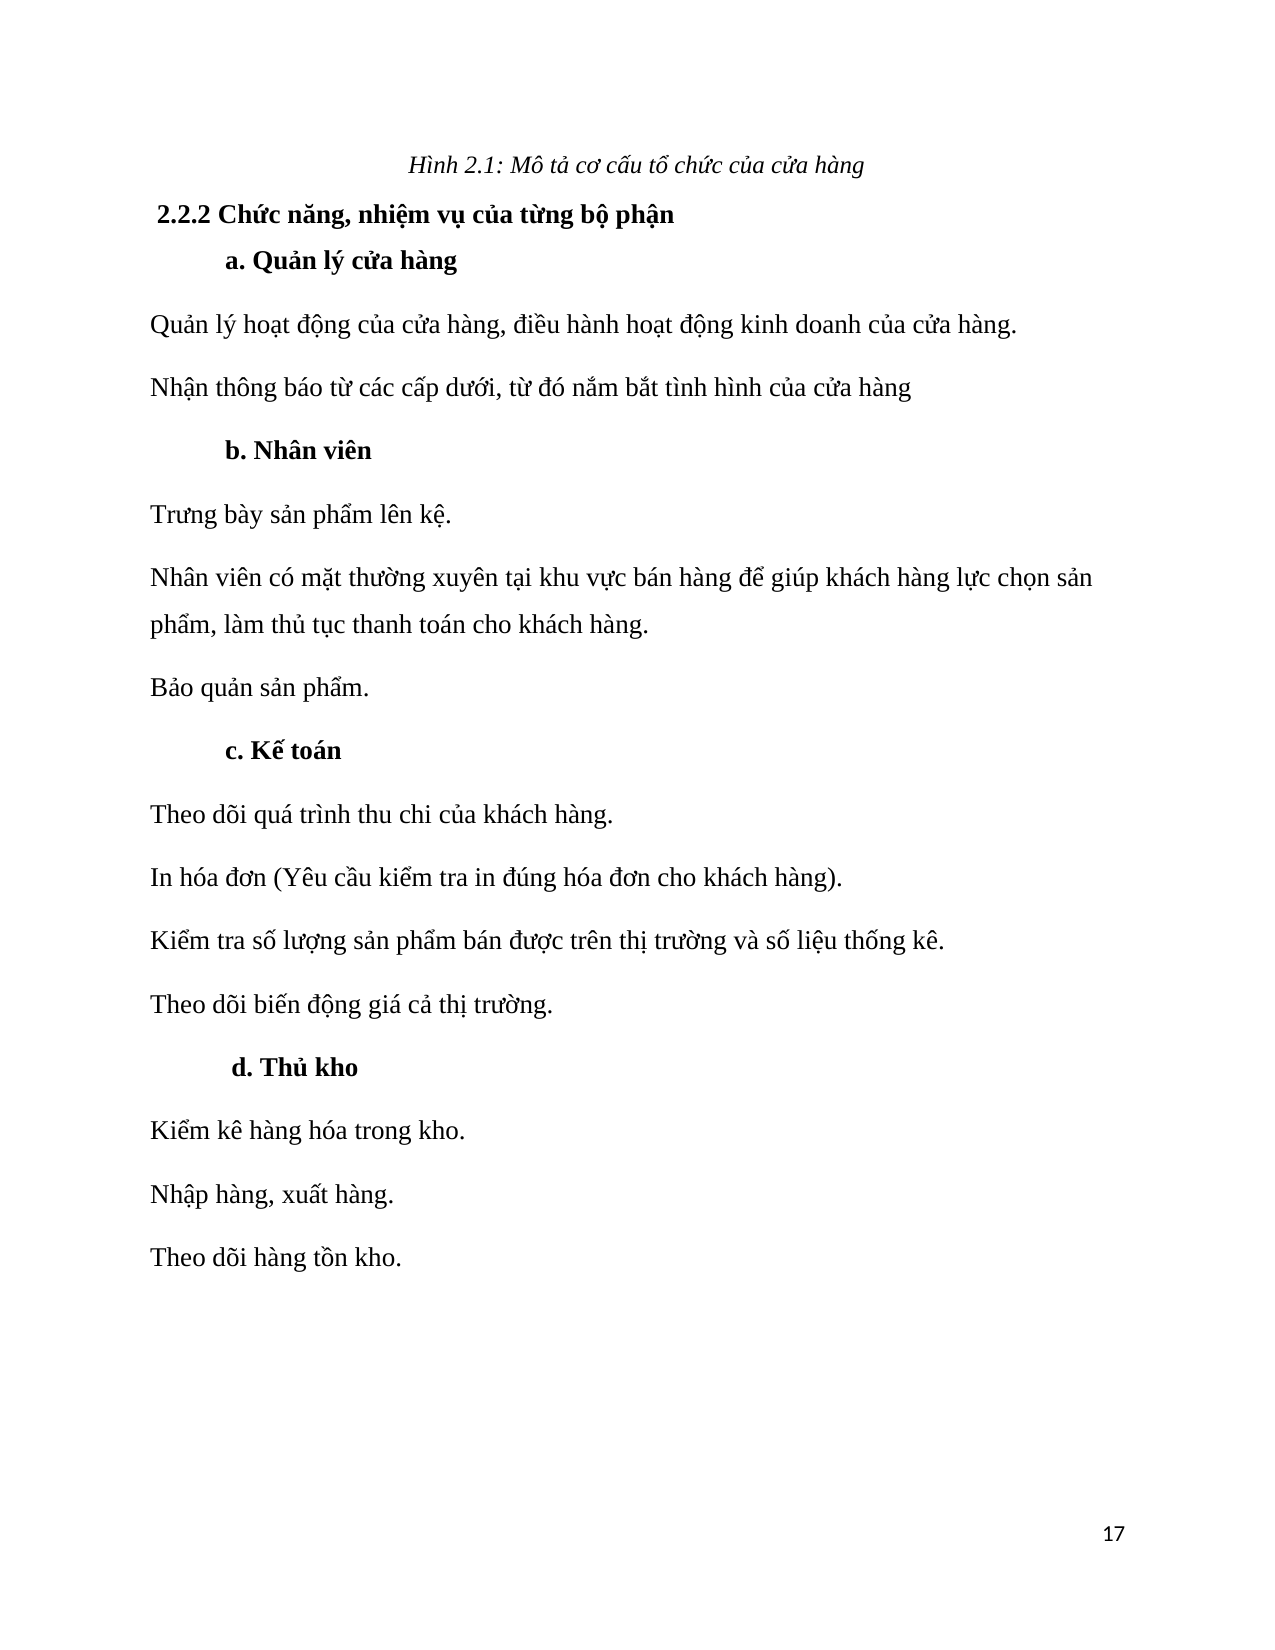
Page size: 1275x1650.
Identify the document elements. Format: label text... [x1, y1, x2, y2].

text Hình 2.1: Mô tả cơ cấu tổ chức của cửa hàng [150, 150, 1125, 179]
text a. Quản lý cửa hàng [150, 244, 1125, 276]
text Quản lý hoạt động của cửa hàng, điều hành hoạt động kinh doanh của cửa hàng. [150, 308, 1125, 339]
text Kiểm kê hàng hóa trong kho. [150, 1114, 1125, 1146]
text Nhận thông báo từ các cấp dưới, từ đó nắm bắt tình hình của cửa hàng [150, 371, 1125, 402]
text b. Nhân viên [150, 434, 1125, 466]
text Theo dõi hàng tồn kho. [150, 1241, 1125, 1272]
text Theo dõi quá trình thu chi của khách hàng. [150, 798, 1125, 829]
text c. Kế toán [150, 734, 1125, 766]
text Nhập hàng, xuất hàng. [150, 1178, 1125, 1209]
text Kiểm tra số lượng sản phẩm bán được trên thị trường và số liệu thống kê. [150, 924, 1125, 956]
text Bảo quản sản phẩm. [150, 671, 1125, 702]
text Trưng bày sản phẩm lên kệ. [150, 498, 1125, 529]
text In hóa đơn (Yêu cầu kiểm tra in đúng hóa đơn cho khách hàng). [150, 861, 1125, 892]
subtitle 2.2.2 Chức năng, nhiệm vụ của từng bộ phận [150, 198, 1125, 229]
text Nhân viên có mặt thường xuyên tại khu vực bán hàng để giúp khách hàng lực chọn sản phẩm, làm thủ tục thanh toán cho khách hàng. [150, 561, 1125, 639]
text Theo dõi biến động giá cả thị trường. [150, 988, 1125, 1019]
text d. Thủ kho [150, 1051, 1125, 1082]
